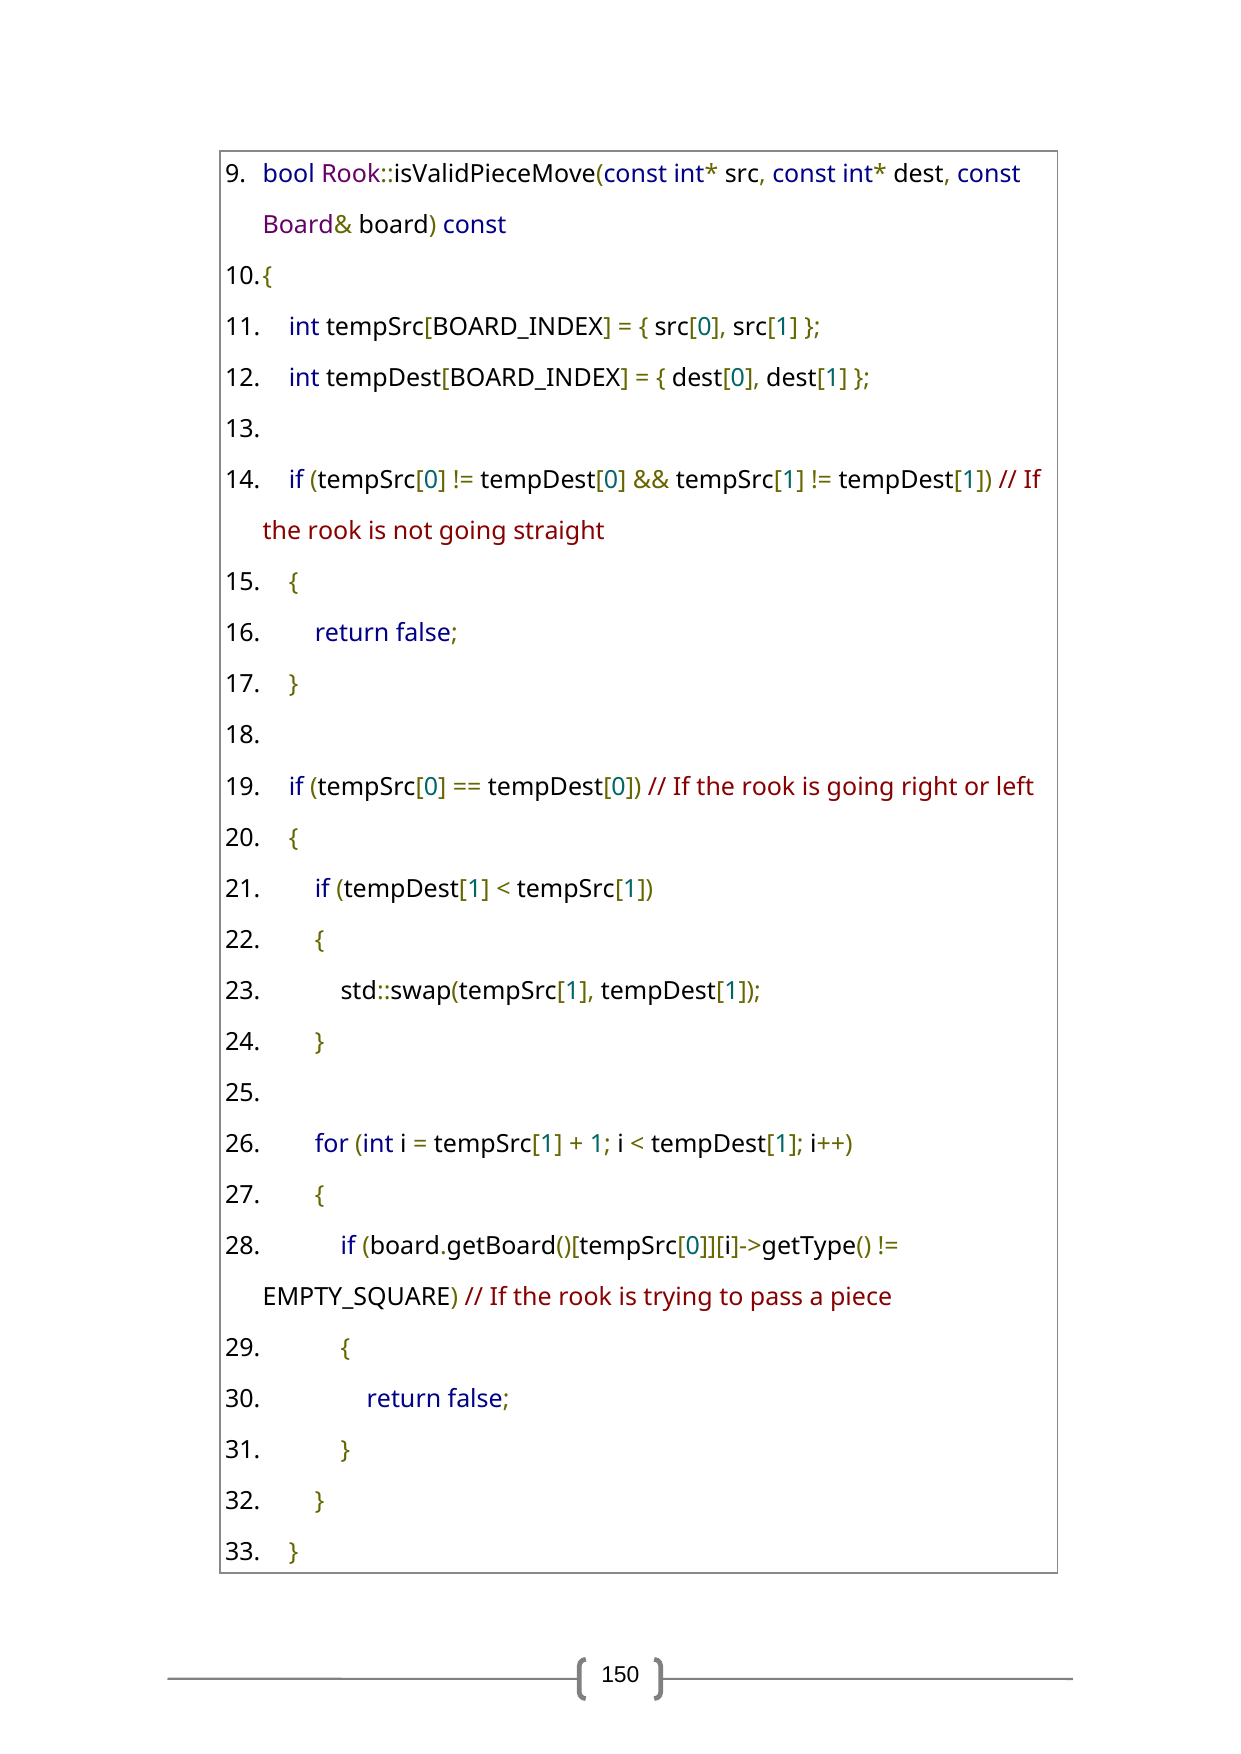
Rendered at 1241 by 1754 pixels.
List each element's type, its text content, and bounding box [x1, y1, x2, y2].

list } [221, 1528, 1057, 1572]
list } [221, 1477, 1057, 1517]
list std::swap(tempSrc[1], tempDest[1]); [221, 967, 1057, 1006]
list if (tempSrc[0] != tempDest[0] && tempSrc[1] != tempDest[1]) // If the rook is not going straight [221, 456, 1057, 547]
list { [221, 558, 1057, 598]
list int tempDest[BOARD_INDEX] = { dest[0], dest[1] }; [221, 354, 1057, 394]
list bool Rook::isValidPieceMove(const int* src, const int* dest, const Board& board) const [221, 152, 1057, 241]
list for (int i = tempSrc[1] + 1; i < tempDest[1]; i++) [221, 1120, 1057, 1159]
list } [221, 660, 1057, 700]
list { [221, 252, 1057, 292]
list { [221, 813, 1057, 853]
list } [221, 1426, 1057, 1466]
list if (tempDest[1] < tempSrc[1]) [221, 864, 1057, 904]
list { [221, 1171, 1057, 1211]
list if (board.getBoard()[tempSrc[0]][i]->getType() != EMPTY_SQUARE) // If the rook is trying to pass a piece [221, 1222, 1057, 1313]
list return false; [221, 1375, 1057, 1415]
list int tempSrc[BOARD_INDEX] = { src[0], src[1] }; [221, 303, 1057, 343]
list if (tempSrc[0] == tempDest[0]) // If the rook is going right or left [221, 762, 1057, 802]
list { [221, 1324, 1057, 1364]
list } [221, 1018, 1057, 1057]
list { [221, 916, 1057, 955]
list return false; [221, 609, 1057, 649]
